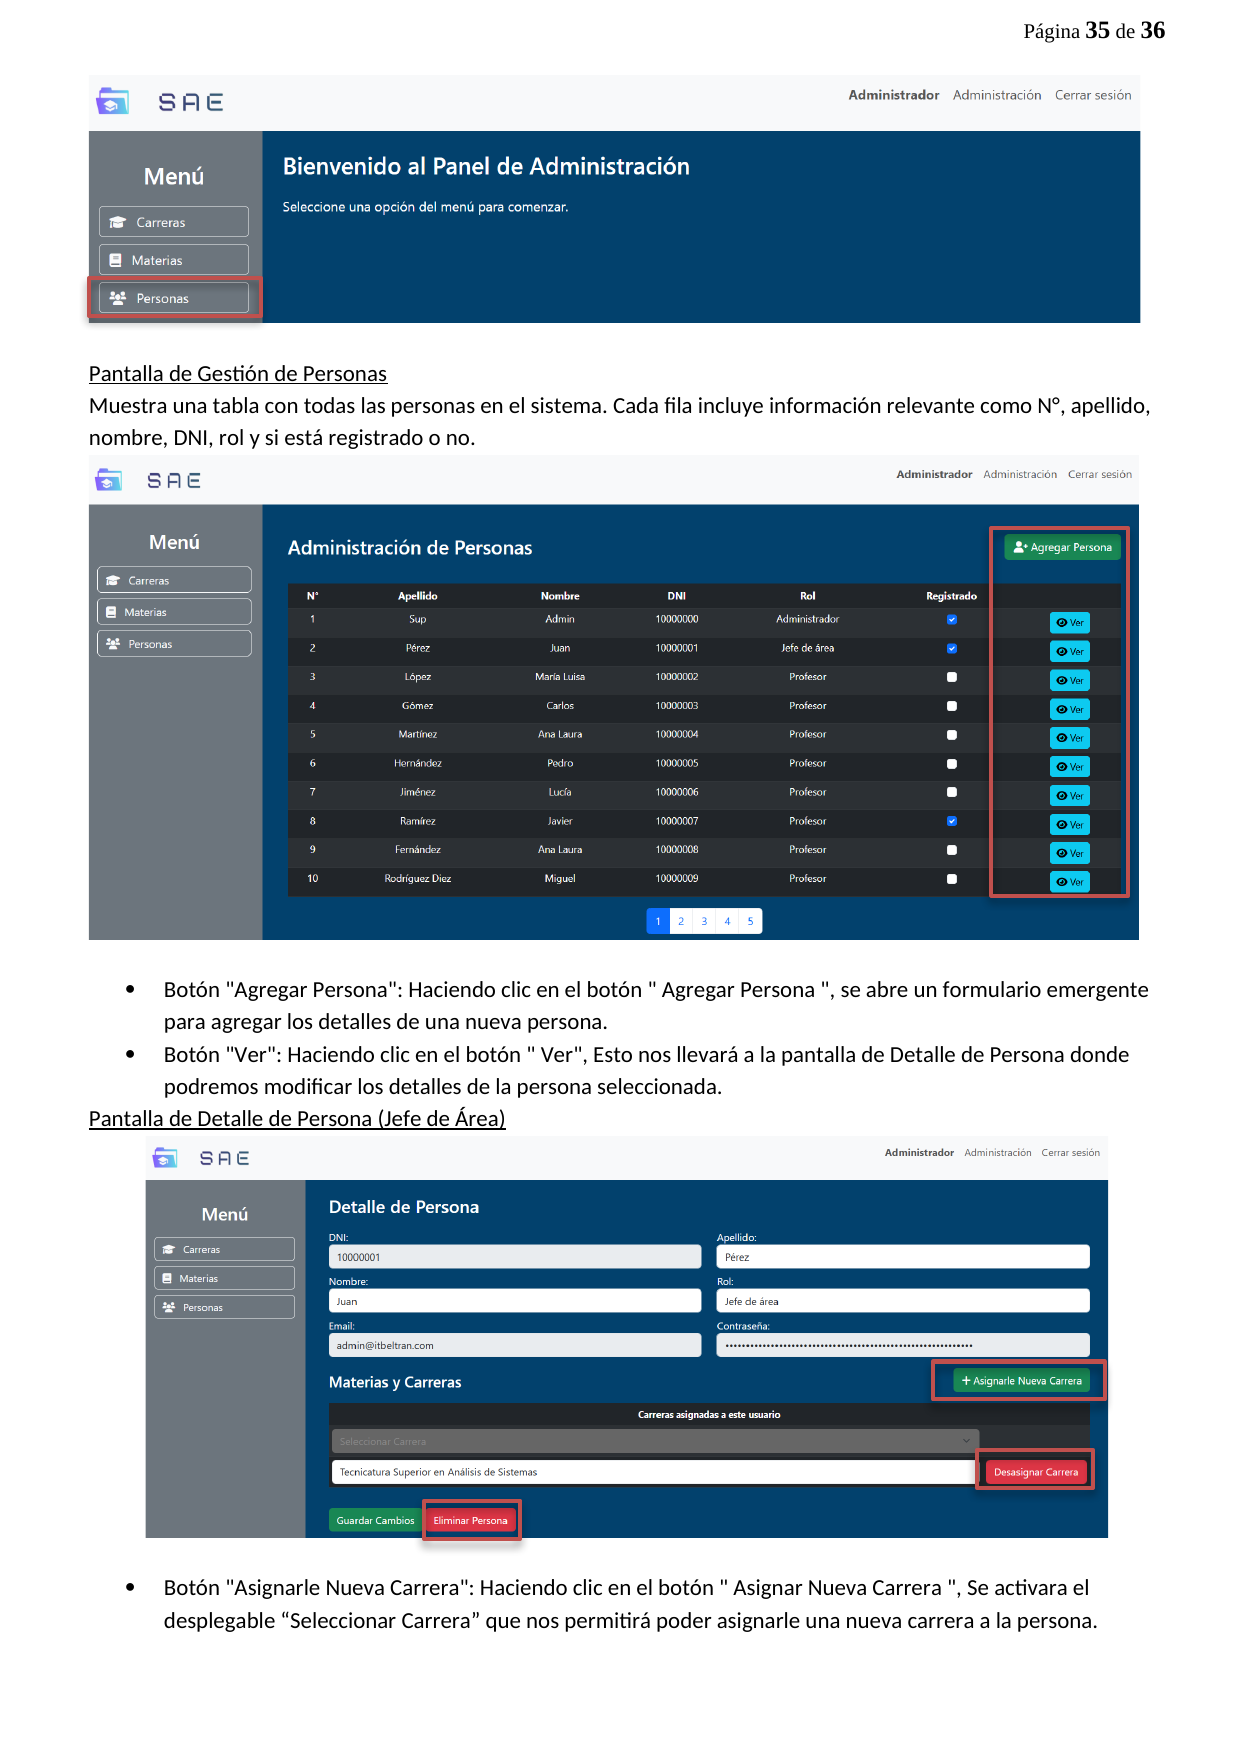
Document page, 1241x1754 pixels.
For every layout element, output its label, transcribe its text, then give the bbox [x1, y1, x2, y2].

picture [145, 1136, 1109, 1538]
list Botón "Agregar Persona": Haciendo clic en el botón " Agregar Persona ", se abre un formulario emergente para agregar los detalles de una nueva persona. [126, 975, 1165, 1036]
picture [426, 1503, 518, 1537]
picture [88, 455, 1139, 940]
list Botón "Asignarle Nueva Carrera": Haciendo clic en el botón " Asignar Nueva Carrera ", Se activara el desplegable “Seleccionar Carrera” que nos permitirá poder asignarle una nueva carrera a la persona. [126, 1573, 1165, 1634]
text Pantalla de Gestión de Personas [89, 359, 1165, 387]
text Pantalla de Detalle de Persona (Jefe de Área) [89, 1104, 1165, 1132]
picture [91, 280, 259, 314]
list Botón "Ver": Haciendo clic en el botón " Ver", Esto nos llevará a la pantalla de Detalle de Persona donde podremos modificar los detalles de la persona seleccionada. [126, 1040, 1165, 1100]
picture [88, 75, 1141, 323]
text Muestra una tabla con todas las personas en el sistema. Cada fila incluye información relevante como N°, apellido, nombre, DNI, rol y si está registrado o no. [89, 391, 1165, 451]
